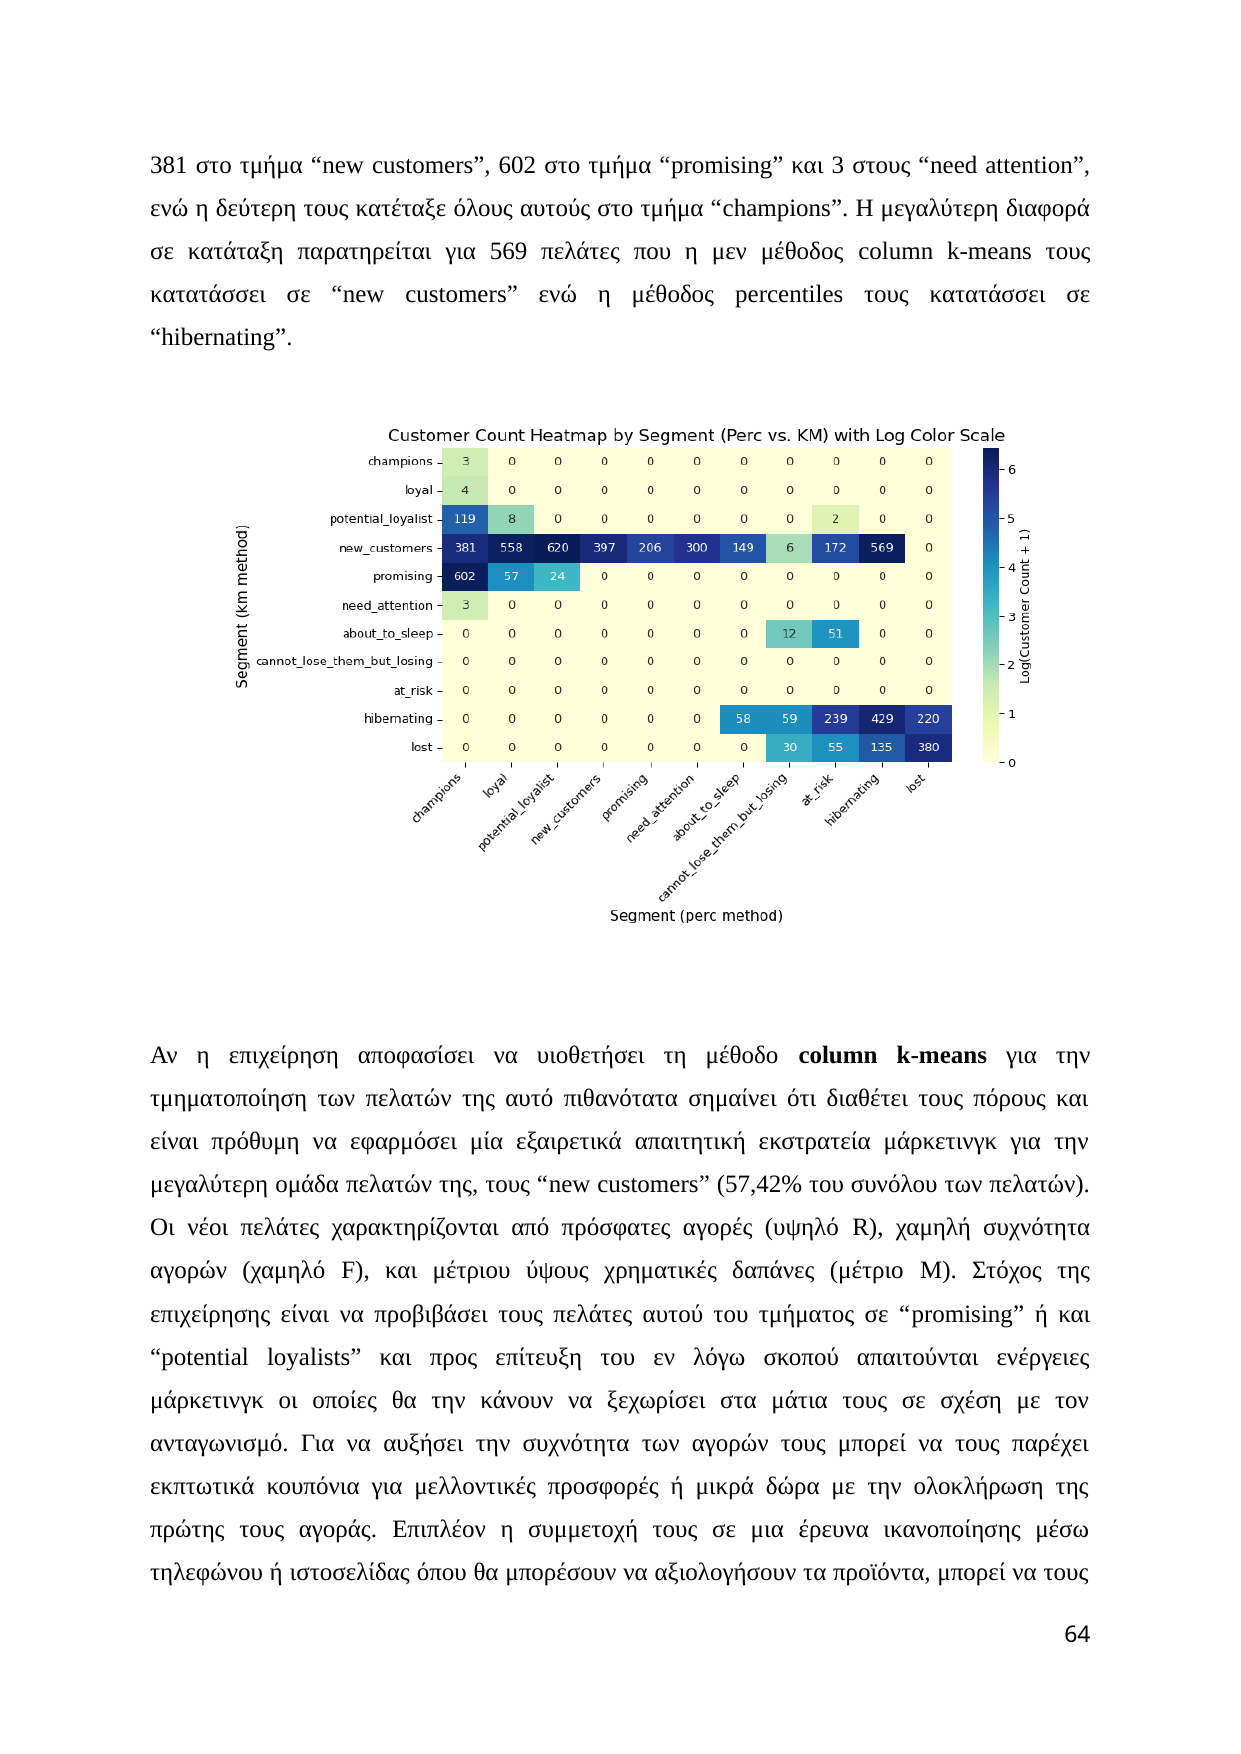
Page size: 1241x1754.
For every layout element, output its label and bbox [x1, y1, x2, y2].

text [150, 150, 1090, 351]
picture [225, 415, 1091, 935]
text [150, 1040, 1090, 1586]
